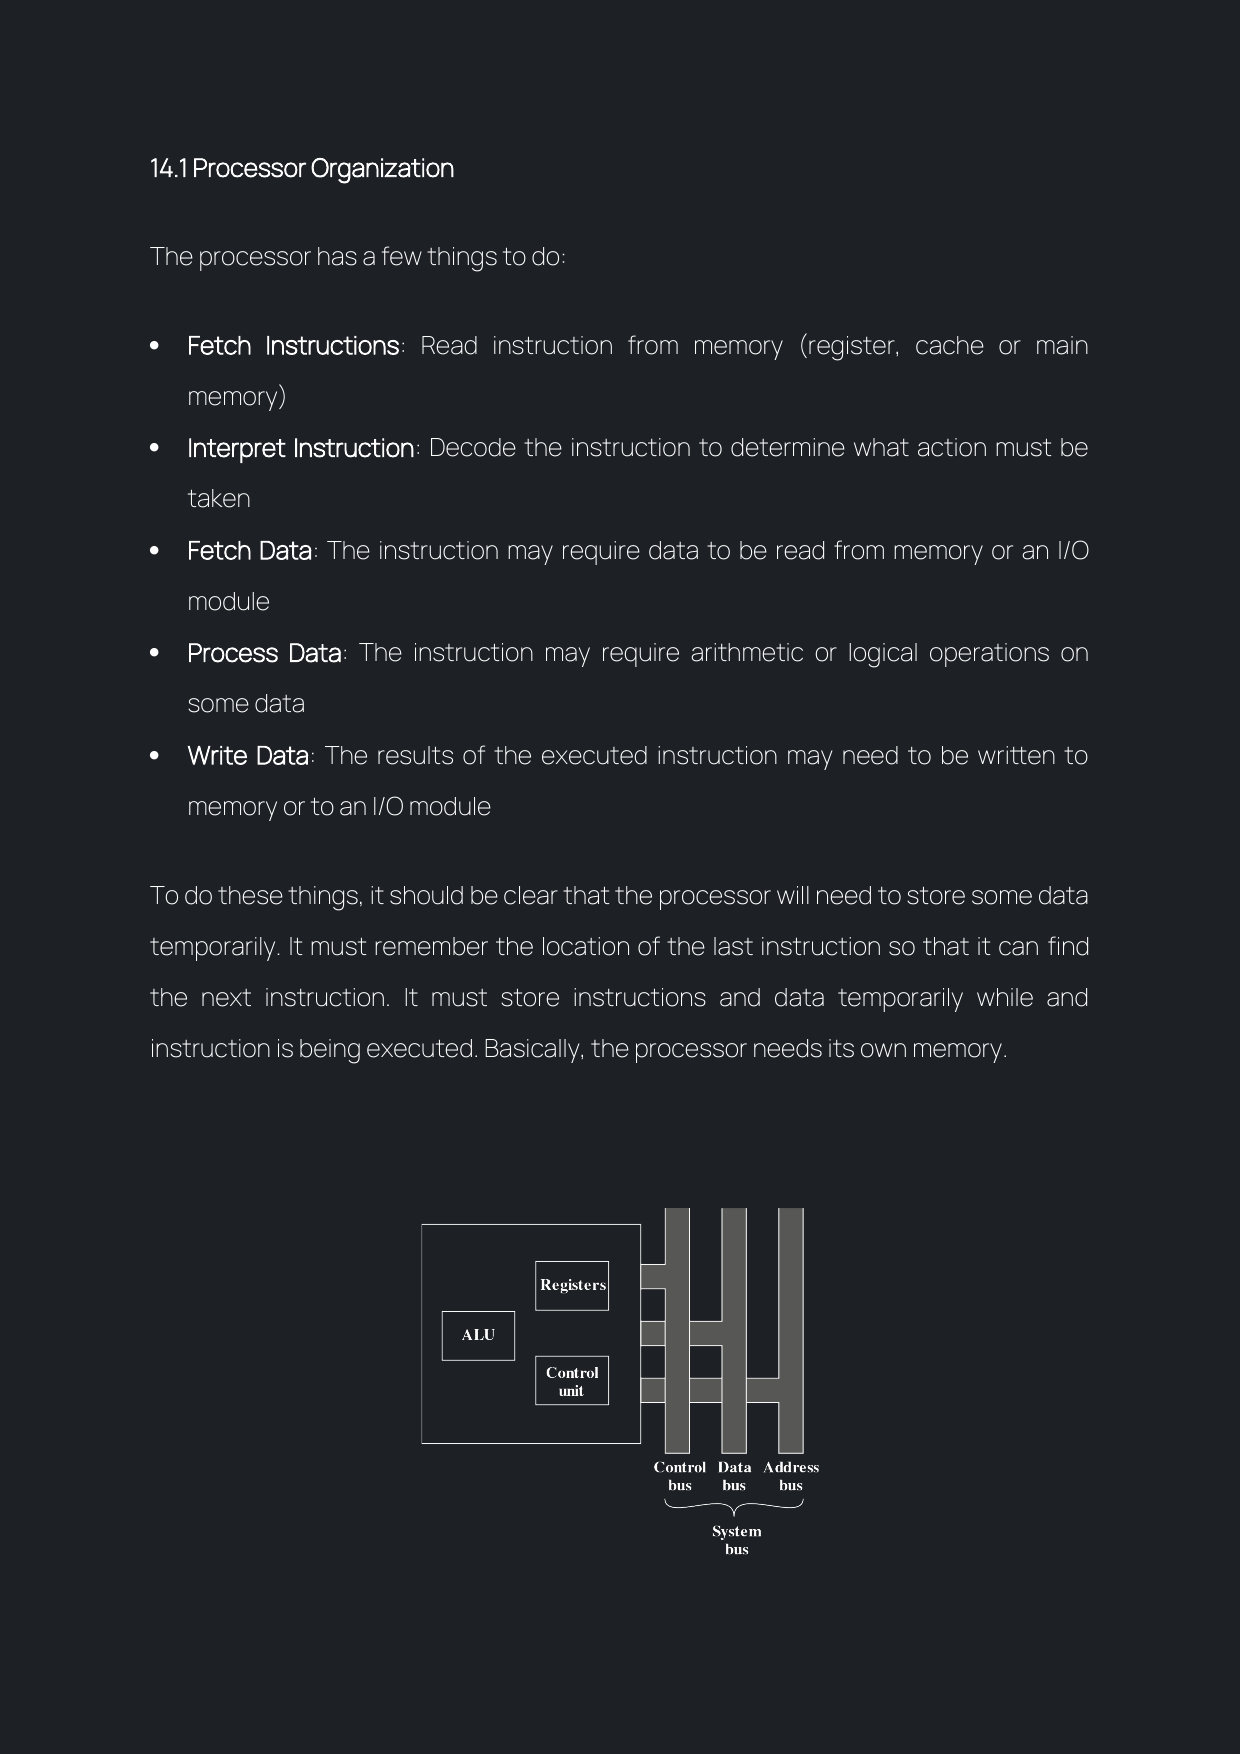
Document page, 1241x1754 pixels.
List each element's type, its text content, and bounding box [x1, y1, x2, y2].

text To do these things, it should be clear that the processor will need to store some data temporarily. It must remember the location of the last instruction so that it can find the next instruction. It must store instructions and data temporarily while and instruction is being executed. Basically, the processor needs its own memory. [150, 877, 1090, 1065]
list Fetch Instructions: Read instruction from memory (register, cache or main memory) [150, 327, 1090, 413]
text The processor has a few things to do: [150, 239, 1090, 273]
list Fetch Data: The instruction may require data to be read from memory or an I/O module [150, 532, 1090, 618]
picture [421, 1208, 819, 1558]
subtitle 14.1 Processor Organization [150, 150, 1090, 184]
list Interpret Instruction: Decode the instruction to determine what action must be taken [150, 430, 1090, 515]
list Process Data: The instruction may require arithmetic or logical operations on some data [150, 635, 1090, 720]
list Write Data: The results of the executed instruction may need to be written to memory or to an I/O module [150, 737, 1090, 823]
